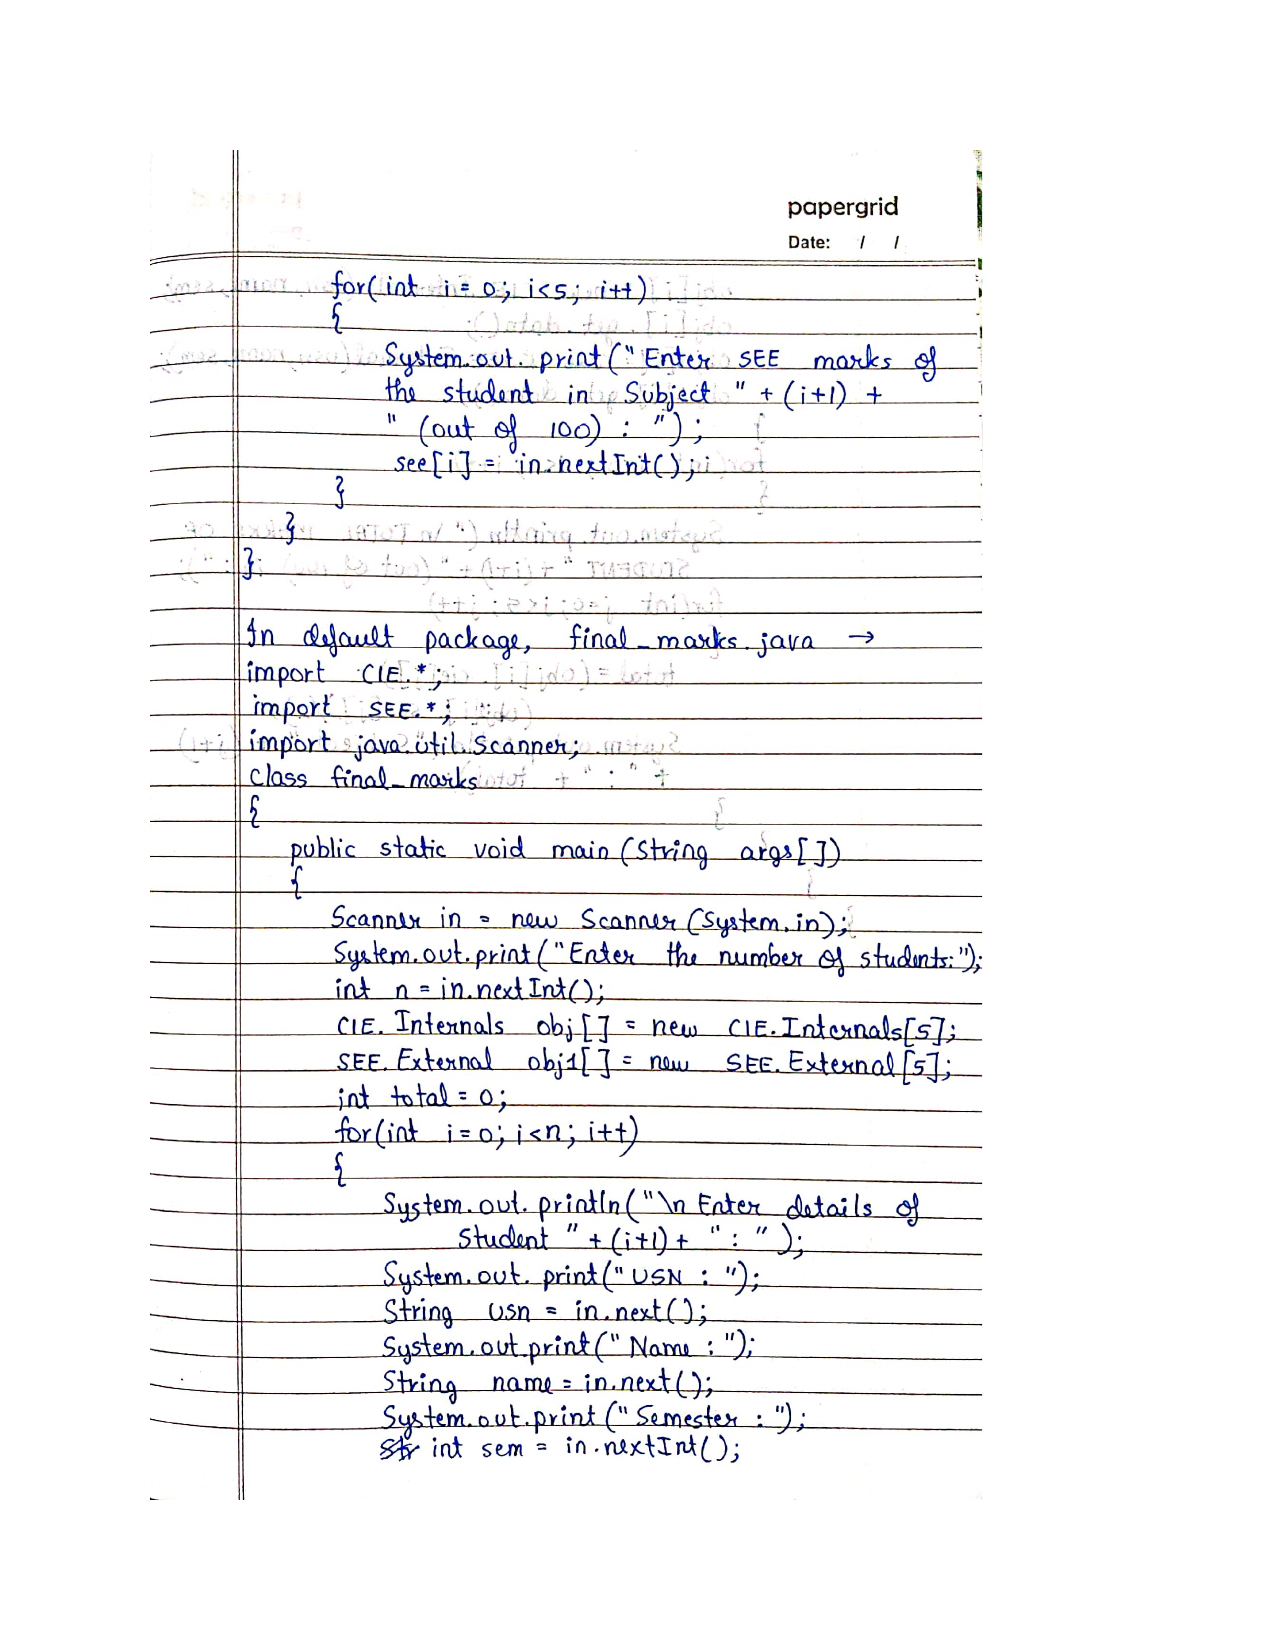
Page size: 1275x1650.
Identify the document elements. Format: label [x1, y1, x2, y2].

picture [150, 150, 983, 1500]
